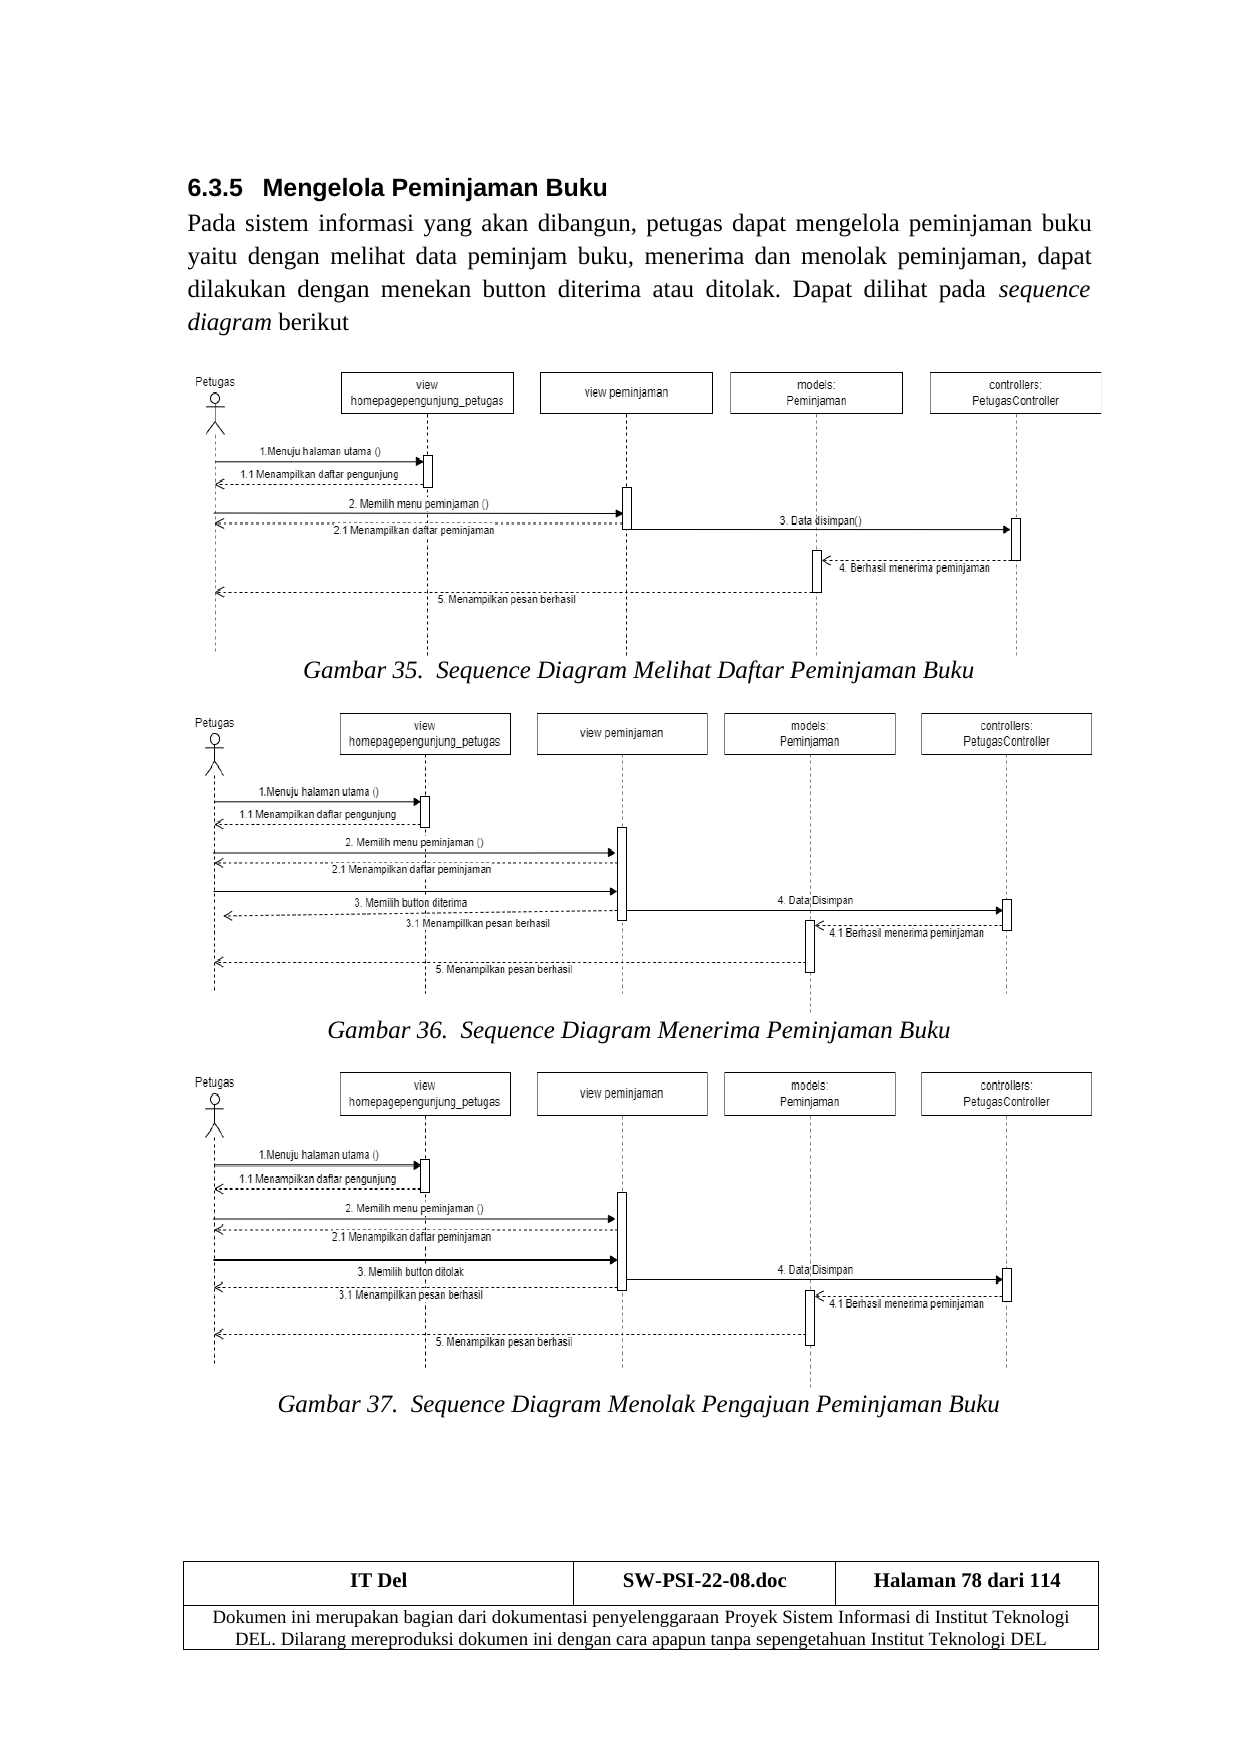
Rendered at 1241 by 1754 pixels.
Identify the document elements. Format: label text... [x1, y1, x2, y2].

text Gambar 35. Sequence Diagram Melihat Daftar Peminjaman Buku [187, 656, 1092, 684]
text Gambar 36. Sequence Diagram Menerima Peminjaman Buku [187, 1015, 1092, 1043]
subtitle Mengelola Peminjaman Buku [187, 173, 1092, 201]
text Gambar 37. Sequence Diagram Menolak Pengajuan Peminjaman Buku [187, 1390, 1092, 1418]
text Pada sistem informasi yang akan dibangun, petugas dapat mengelola peminjaman buku yaitu dengan melihat data peminjam buku, menerima dan menolak peminjaman, dapat dilakukan dengan menekan button diterima atau ditolak. Dapat dilihat pada sequence diagram berikut [187, 208, 1092, 336]
picture [187, 713, 1092, 1015]
picture [187, 372, 1102, 656]
picture [187, 1072, 1092, 1390]
